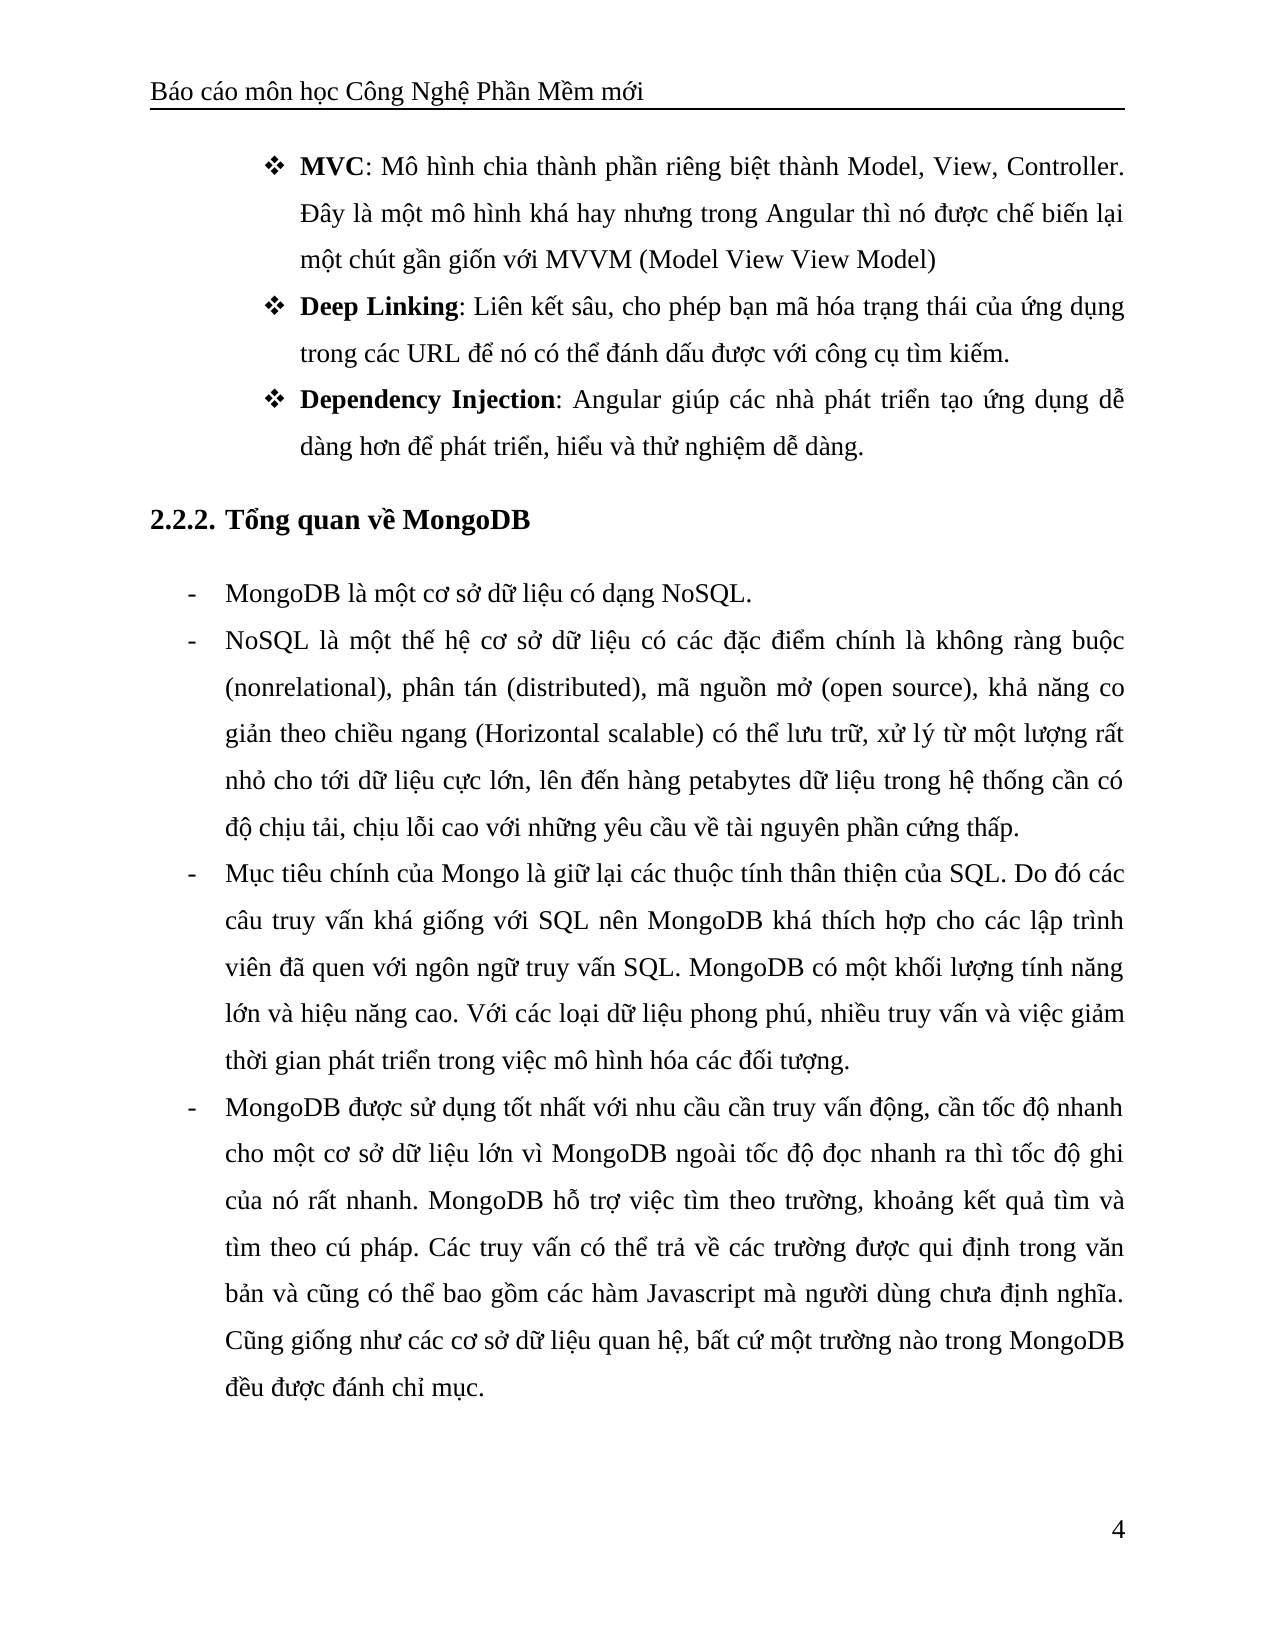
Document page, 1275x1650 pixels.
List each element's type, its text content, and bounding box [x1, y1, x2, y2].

list Dependency Injection: Angular giúp các nhà phát triển tạo ứng dụng dễ dàng hơn để phát triển, hiểu và thử nghiệm dễ dàng. [262, 383, 1125, 461]
list Mục tiêu chính của Mongo là giữ lại các thuộc tính thân thiện của SQL. Do đó các câu truy vấn khá giống với SQL nên MongoDB khá thích hợp cho các lập trình viên đã quen với ngôn ngữ truy vấn SQL. MongoDB có một khối lượng tính năng lớn và hiệu năng cao. Với các loại dữ liệu phong phú, nhiều truy vấn và việc giảm thời gian phát triển trong việc mô hình hóa các đối tượng. [187, 857, 1125, 1075]
list MongoDB được sử dụng tốt nhất với nhu cầu cần truy vấn động, cần tốc độ nhanh cho một cơ sở dữ liệu lớn vì MongoDB ngoài tốc độ đọc nhanh ra thì tốc độ ghi của nó rất nhanh. MongoDB hỗ trợ việc tìm theo trường, khoảng kết quả tìm và tìm theo cú pháp. Các truy vấn có thể trả về các trường được qui định trong văn bản và cũng có thể bao gồm các hàm Javascript mà người dùng chưa định nghĩa. Cũng giống như các cơ sở dữ liệu quan hệ, bất cứ một trường nào trong MongoDB đều được đánh chỉ mục. [187, 1091, 1125, 1402]
list MongoDB là một cơ sở dữ liệu có dạng NoSQL. [187, 577, 1125, 608]
subtitle Tổng quan về MongoDB [150, 502, 1125, 536]
list MVC: Mô hình chia thành phần riêng biệt thành Model, View, Controller. Đây là một mô hình khá hay nhưng trong Angular thì nó được chế biến lại một chút gần giốn với MVVM (Model View View Model) [262, 150, 1125, 274]
list Deep Linking: Liên kết sâu, cho phép bạn mã hóa trạng thái của ứng dụng trong các URL để nó có thể đánh dấu được với công cụ tìm kiếm. [262, 290, 1125, 368]
list NoSQL là một thế hệ cơ sở dữ liệu có các đặc điểm chính là không ràng buộc (nonrelational), phân tán (distributed), mã nguồn mở (open source), khả năng co giản theo chiều ngang (Horizontal scalable) có thể lưu trữ, xử lý từ một lượng rất nhỏ cho tới dữ liệu cực lớn, lên đến hàng petabytes dữ liệu trong hệ thống cần có độ chịu tải, chịu lỗi cao với những yêu cầu về tài nguyên phần cứng thấp. [187, 624, 1125, 842]
